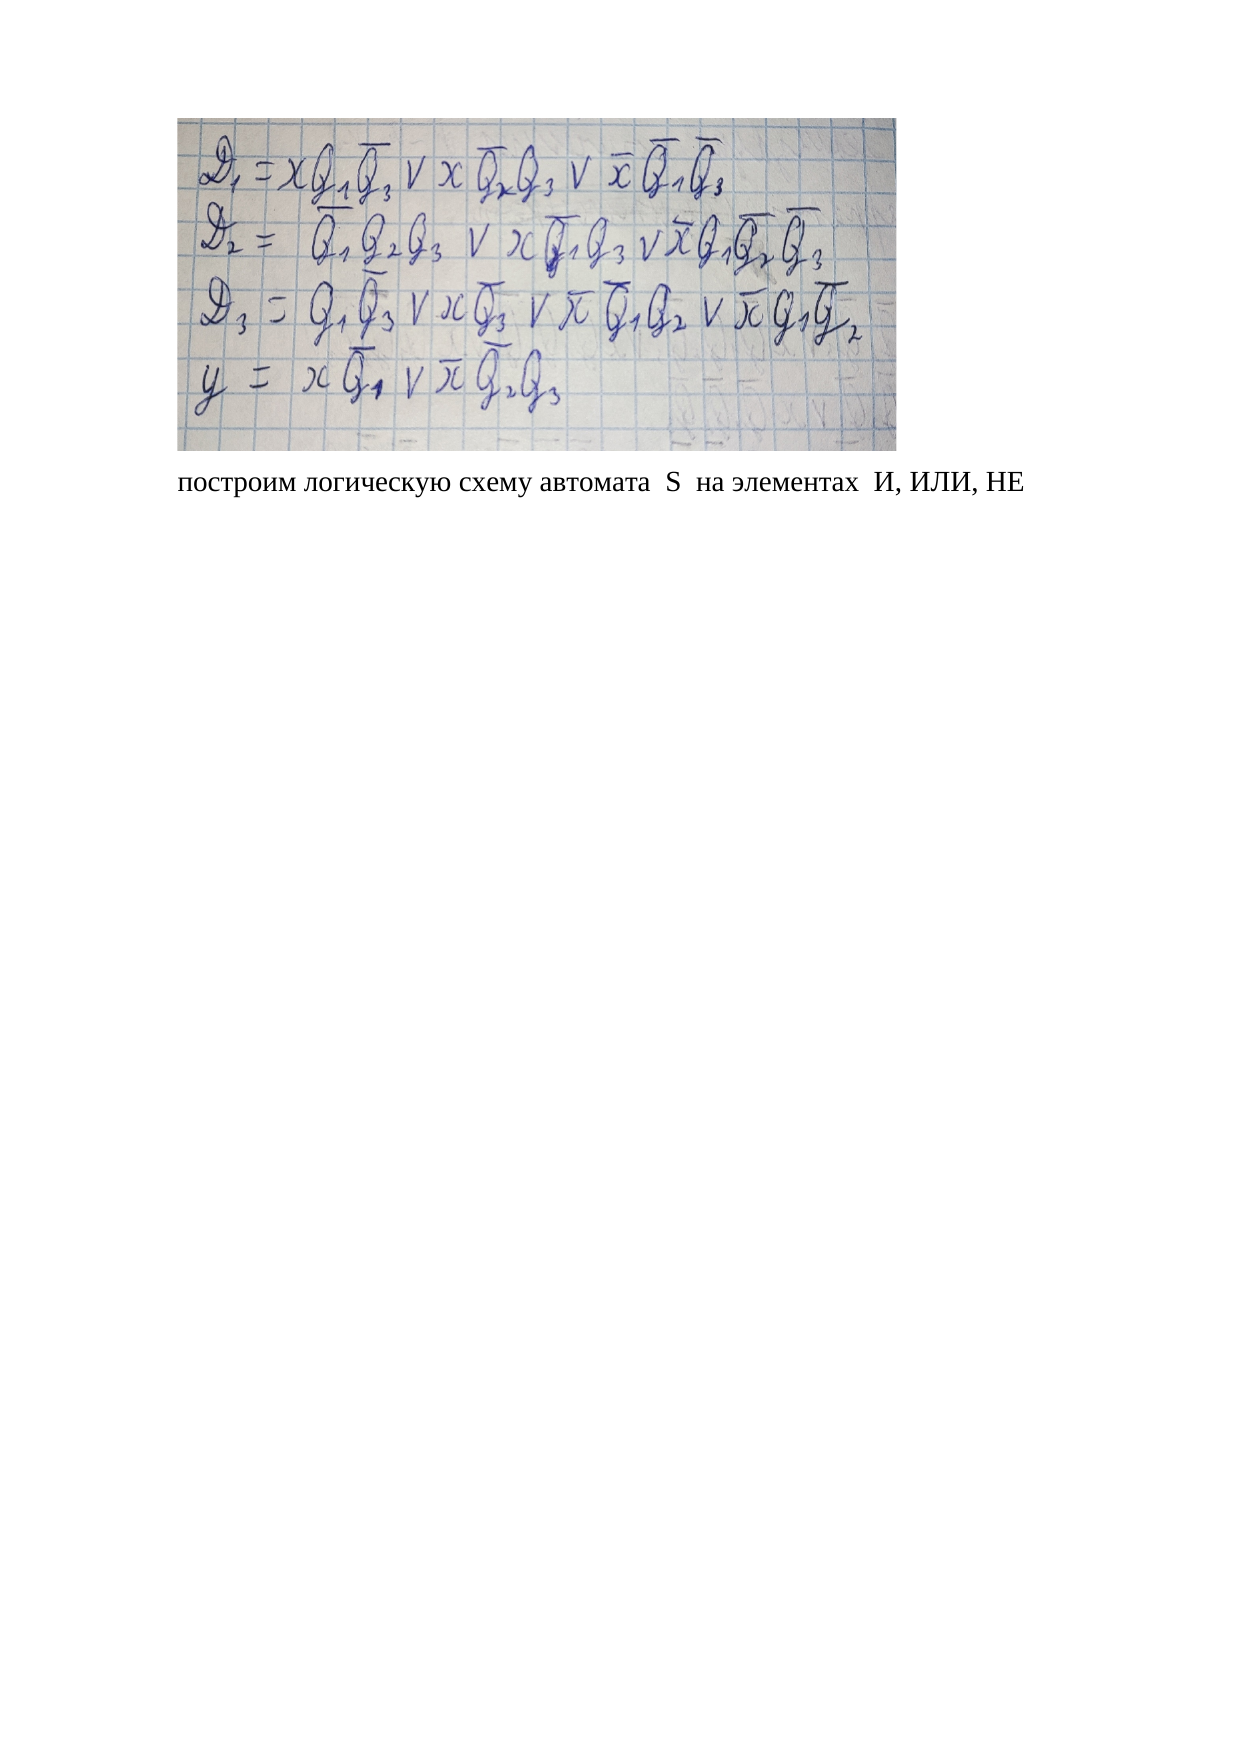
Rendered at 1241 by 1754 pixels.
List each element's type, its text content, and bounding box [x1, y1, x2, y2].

picture [177, 118, 897, 451]
text построим логическую схему автомата S на элементах И, ИЛИ, НЕ [177, 464, 1152, 498]
